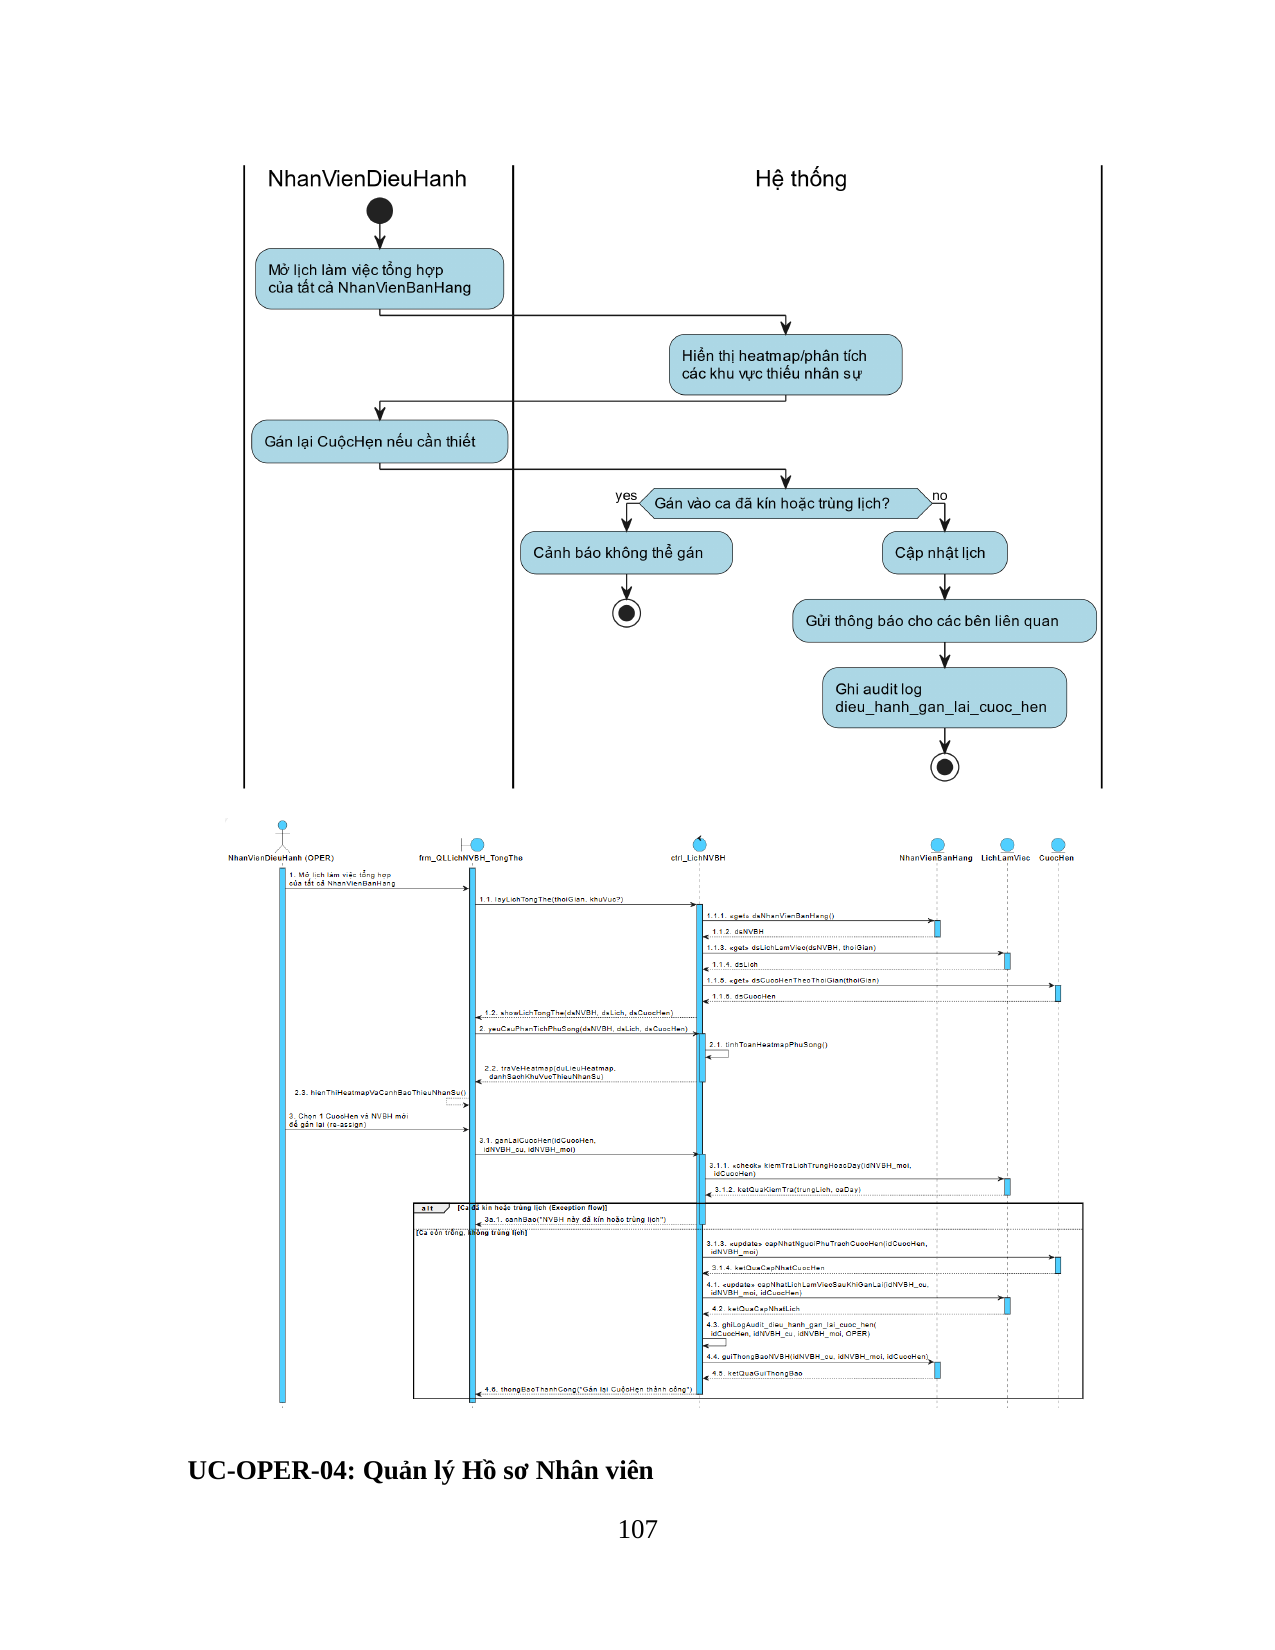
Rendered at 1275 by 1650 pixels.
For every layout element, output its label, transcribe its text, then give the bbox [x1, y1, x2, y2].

text UC-OPER-04: Quản lý Hồ sơ Nhân viên [187, 1454, 1087, 1485]
picture [225, 818, 1125, 1439]
picture [225, 150, 1125, 803]
